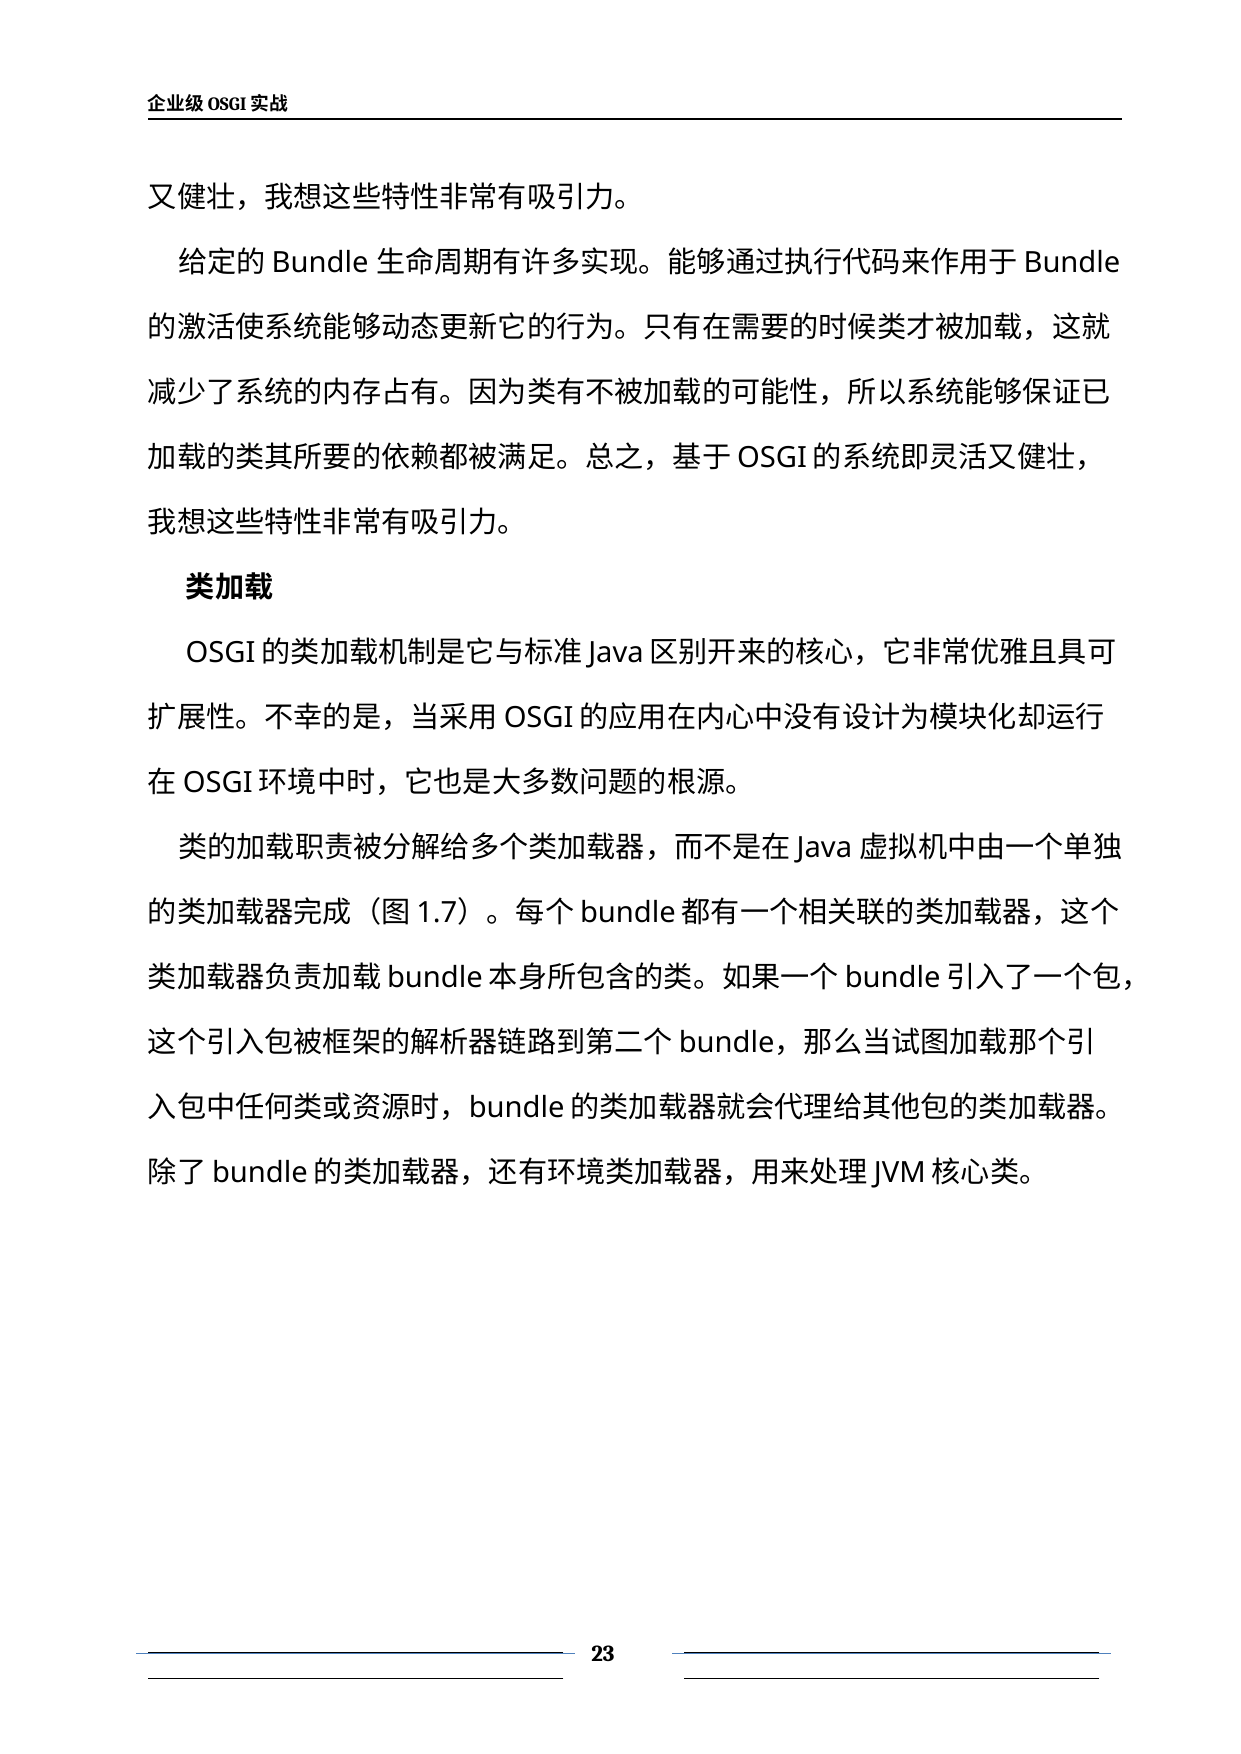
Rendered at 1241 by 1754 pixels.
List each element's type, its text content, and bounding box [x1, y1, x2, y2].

text 类加载 [148, 552, 1122, 617]
text OSGI的类加载机制是它与标准Java区别开来的核心，它非常优雅且具可扩展性。不幸的是，当采用OSGI的应用在内心中没有设计为模块化却运行在OSGI环境中时，它也是大多数问题的根源。 [148, 617, 1122, 812]
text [148, 162, 1122, 227]
text 类的加载职责被分解给多个类加载器，而不是在Java 虚拟机中由一个单独的类加载器完成（图1.7）。每个bundle都有一个相关联的类加载器，这个类加载器负责加载bundle本身所包含的类。如果一个bundle引入了一个包，这个引入包被框架的解析器链路到第二个bundle，那么当试图加载那个引入包中任何类或资源时，bundle的类加载器就会代理给其他包的类加载器。除了bundle的类加载器，还有环境类加载器，用来处理JVM核心类。 [148, 812, 1122, 1202]
